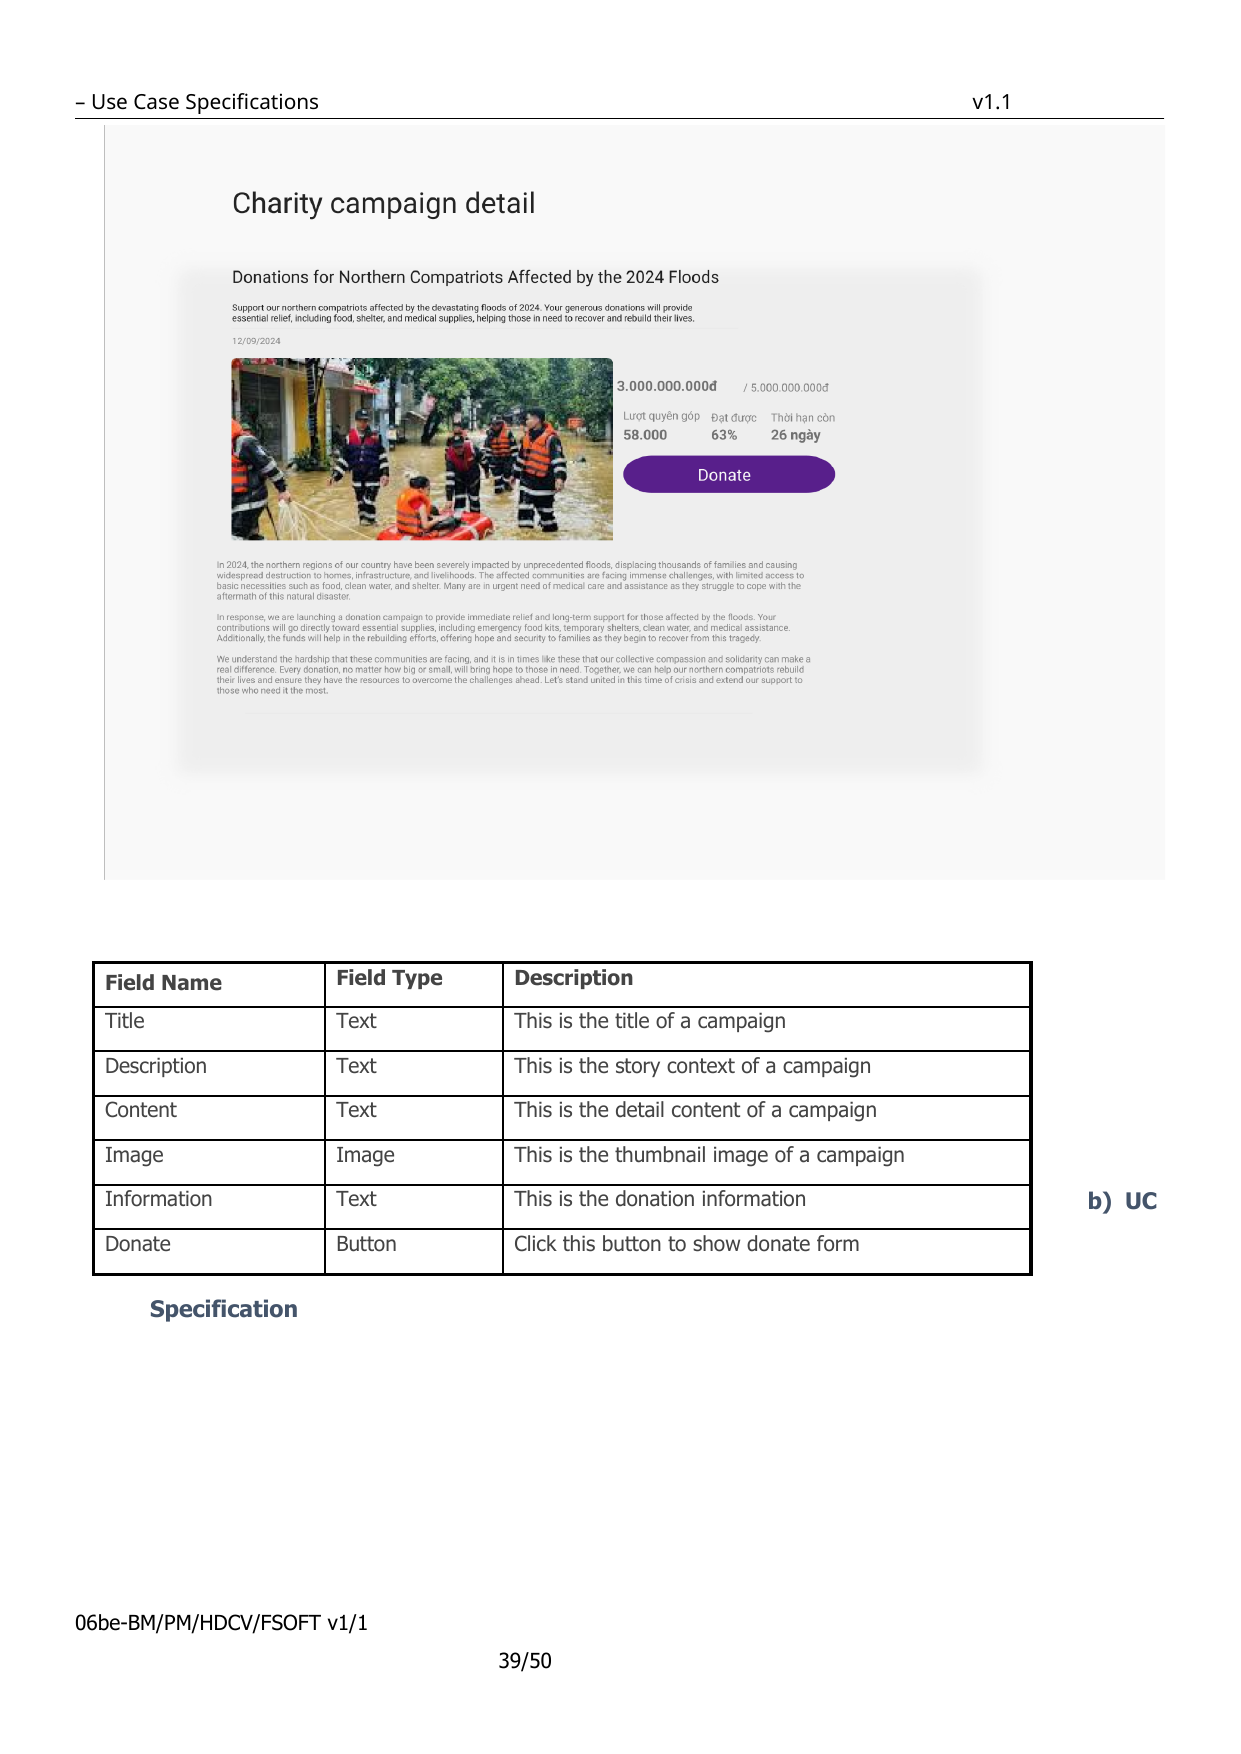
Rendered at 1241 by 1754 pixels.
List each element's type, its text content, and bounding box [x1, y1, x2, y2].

table_cell Text [326, 1052, 502, 1094]
table_header Description [504, 964, 1029, 1006]
table_cell Button [326, 1230, 502, 1272]
picture [75, 125, 1166, 880]
table_cell Content [95, 1097, 324, 1139]
table_cell Title [95, 1008, 324, 1050]
table_cell Image [95, 1141, 324, 1183]
table_cell Text [326, 1186, 502, 1228]
table_cell Description [95, 1052, 324, 1094]
list UC Specification [112, 1187, 1165, 1322]
table_cell This is the title of a campaign [504, 1008, 1029, 1050]
table_cell Image [326, 1141, 502, 1183]
table_cell Click this button to show donate form [504, 1230, 1029, 1272]
table_cell This is the donation information [504, 1186, 1029, 1228]
table_cell This is the story context of a campaign [504, 1052, 1029, 1094]
table_cell Text [326, 1008, 502, 1050]
table_header Field Type [326, 964, 502, 1006]
table_cell Donate [95, 1230, 324, 1272]
table_header Field Name [95, 964, 324, 1006]
table_cell Information [95, 1186, 324, 1228]
table_cell This is the detail content of a campaign [504, 1097, 1029, 1139]
table_cell This is the thumbnail image of a campaign [504, 1141, 1029, 1183]
table_cell Text [326, 1097, 502, 1139]
